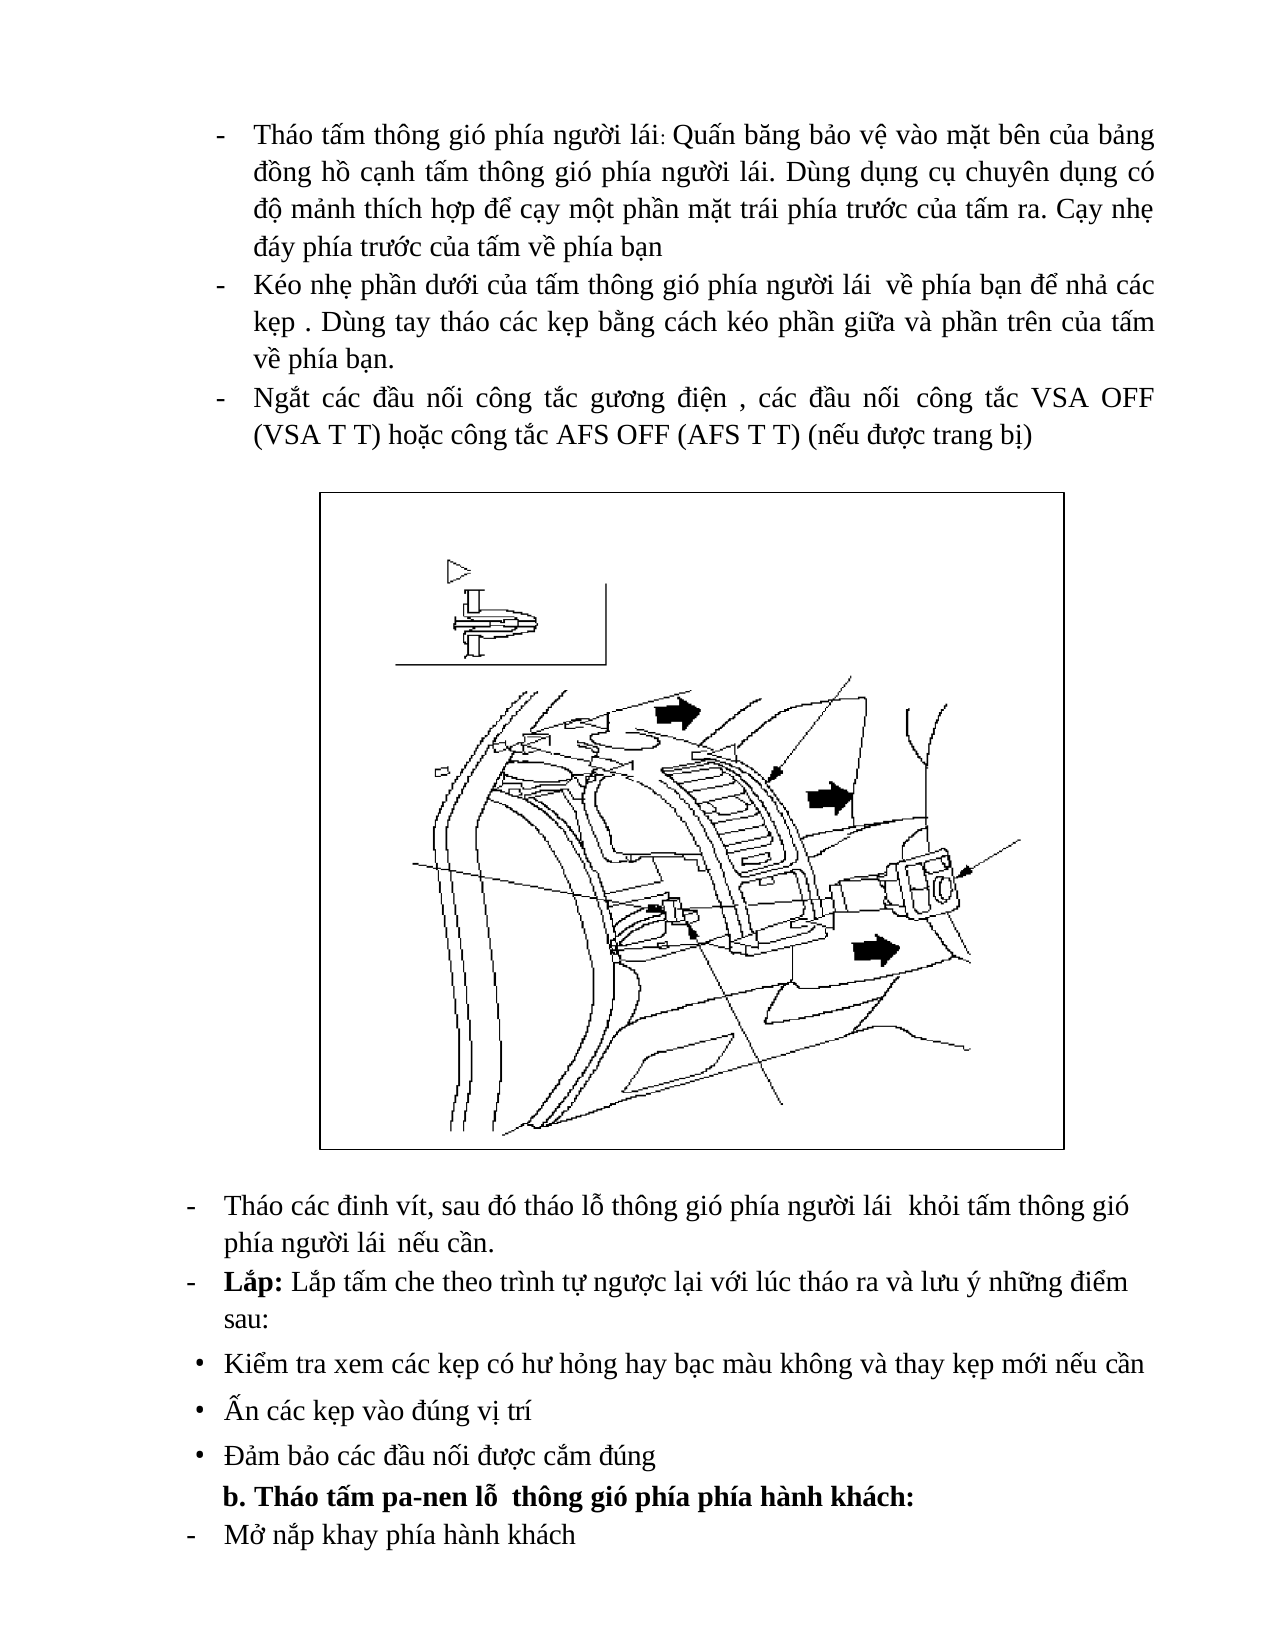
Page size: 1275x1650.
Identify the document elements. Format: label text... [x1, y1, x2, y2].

list Đảm bảo các đầu nối được cắm đúng [194, 1434, 1200, 1474]
subtitle Tháo tấm pa-nen lỗ thông gió phía phía hành khách: [222, 1479, 1200, 1512]
list Kéo nhẹ phần dưới của tấm thông gió phía người lái về phía bạn để nhả các kẹp . Dùng tay tháo các kẹp bằng cách kéo phần giữa và phần trên của tấm về phía bạn. [216, 267, 1155, 375]
list Tháo các đinh vít, sau đó tháo lỗ thông gió phía người lái khỏi tấm thông gió phía người lái nếu cần. [186, 1188, 1155, 1259]
list Lắp: Lắp tấm che theo trình tự ngược lại với lúc tháo ra và lưu ý những điểm sau: [186, 1264, 1155, 1334]
list Ngắt các đầu nối công tắc gương điện , các đầu nối công tắc VSA OFF (VSA T T) hoặc công tắc AFS OFF (AFS T T) (nếu được trang bị) [216, 380, 1155, 451]
list Mở nắp khay phía hành khách [186, 1517, 1200, 1551]
list Tháo tấm thông gió phía người lái: Quấn băng bảo vệ vào mặt bên của bảng đồng hồ cạnh tấm thông gió phía người lái. Dùng dụng cụ chuyên dụng có độ mảnh thích hợp để cạy một phần mặt trái phía trước của tấm ra. Cạy nhẹ đáy phía trước của tấm về phía bạn [216, 117, 1156, 262]
picture [335, 500, 1021, 1136]
list Kiểm tra xem các kẹp có hư hỏng hay bạc màu không và thay kẹp mới nếu cần [194, 1342, 1200, 1382]
list Ấn các kẹp vào đúng vị trí [194, 1389, 1200, 1429]
